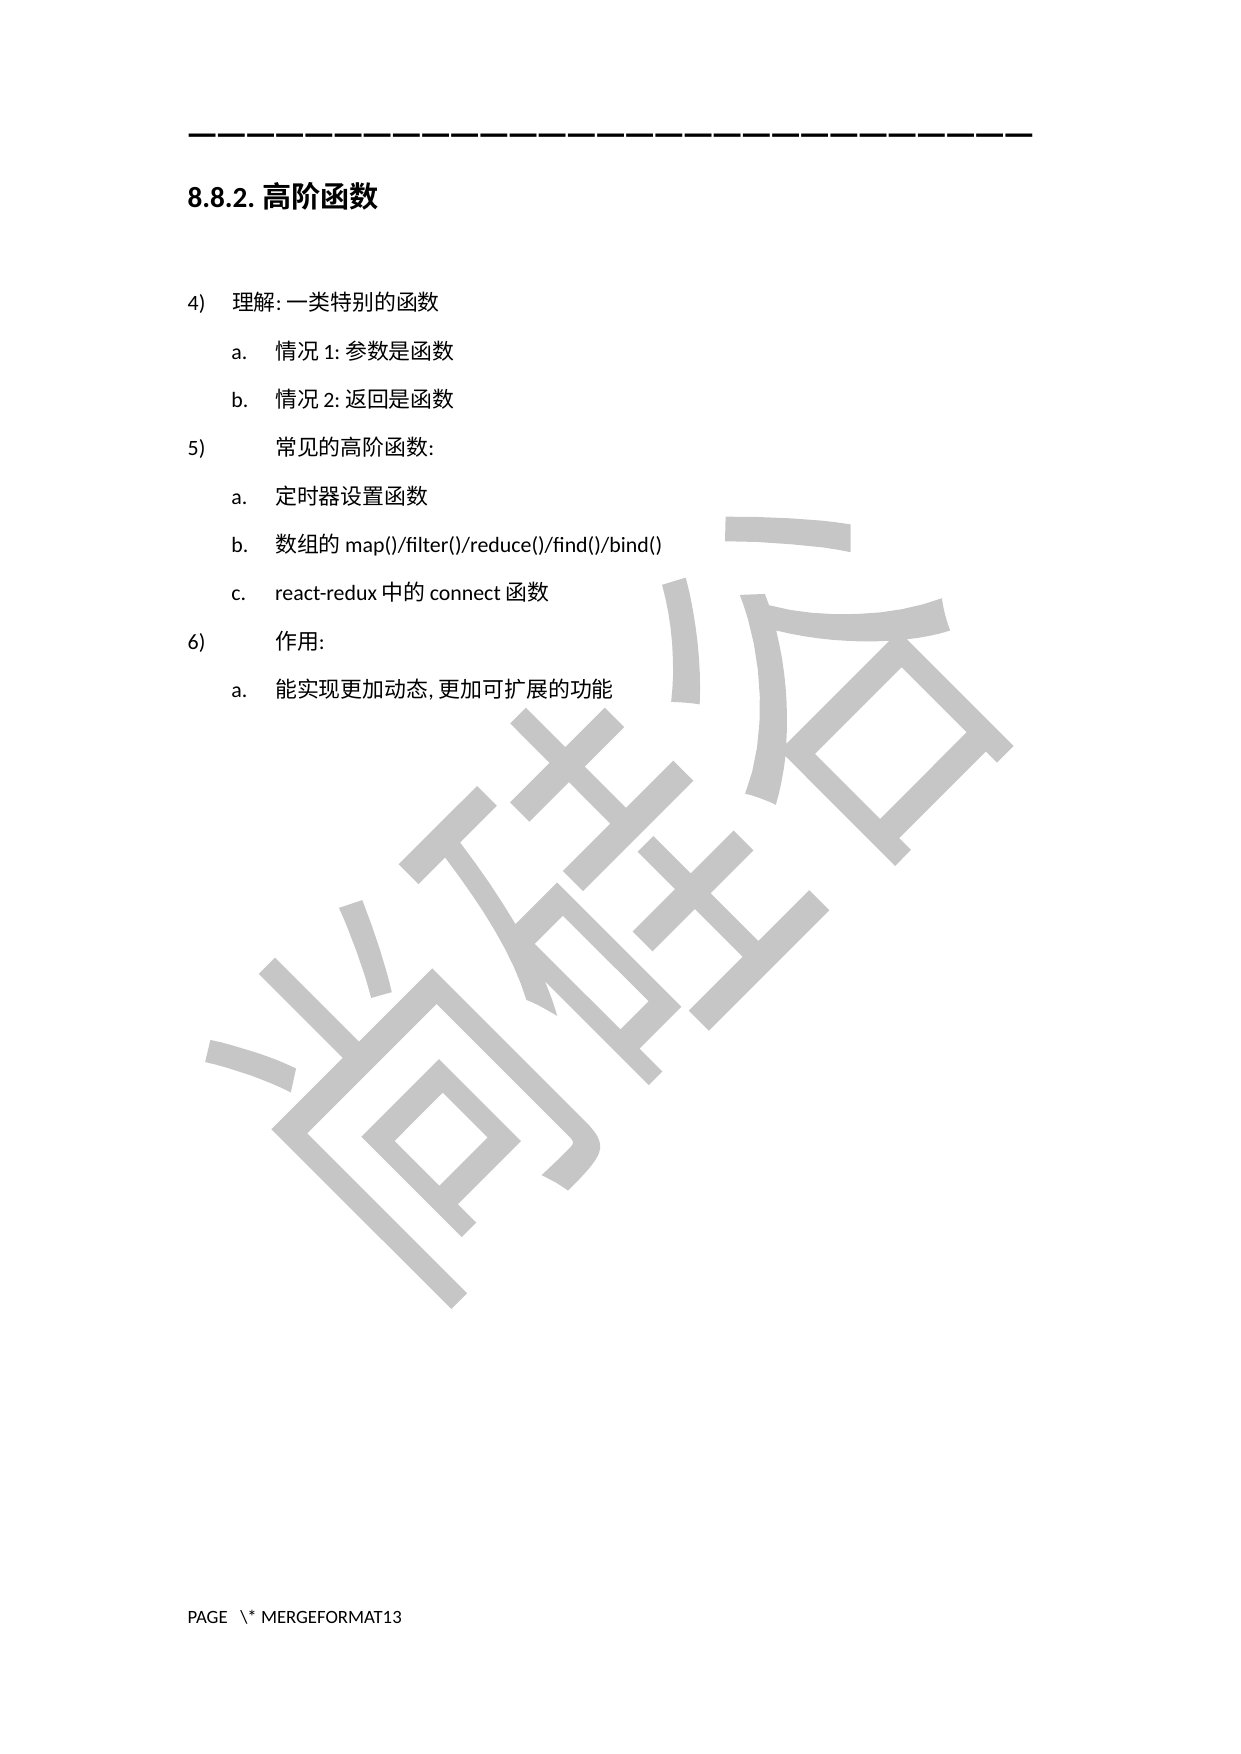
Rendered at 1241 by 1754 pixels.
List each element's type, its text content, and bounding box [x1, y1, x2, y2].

list 定时器设置函数 [231, 478, 1053, 511]
list 能实现更加动态, 更加可扩展的功能 [231, 672, 1053, 704]
list 情况2: 返回是函数 [231, 382, 1053, 414]
list 理解: 一类特别的函数 [187, 285, 1053, 317]
list 常见的高阶函数: [187, 430, 1053, 462]
list react-redux中的connect函数 [231, 575, 1053, 607]
list 数组的map()/filter()/reduce()/find()/bind() [231, 527, 1053, 559]
list 作用: [187, 623, 1053, 656]
list 情况1: 参数是函数 [231, 333, 1053, 366]
subtitle 8.8.2. 高阶函数 [187, 162, 1053, 227]
